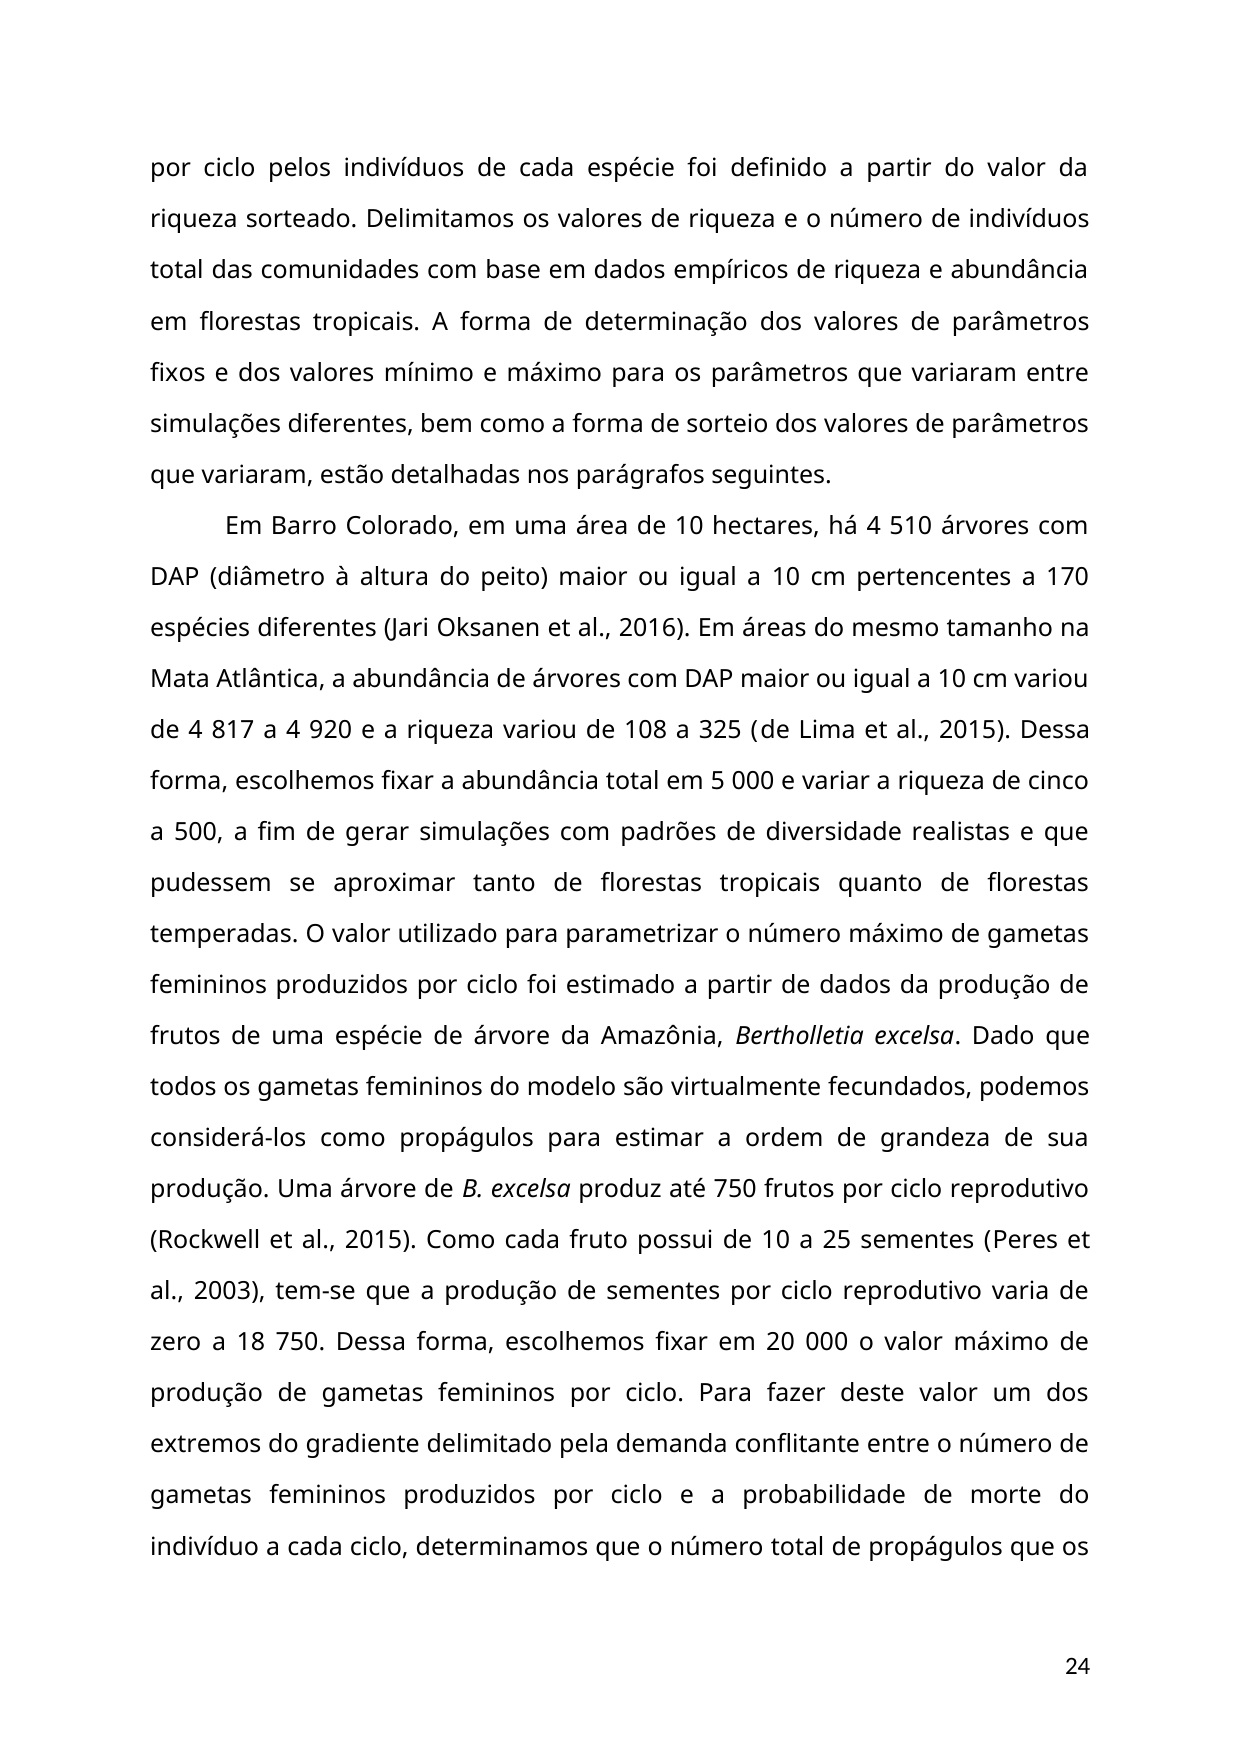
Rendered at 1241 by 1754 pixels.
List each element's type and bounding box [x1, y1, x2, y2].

text [150, 150, 1090, 490]
text [150, 507, 1090, 1562]
